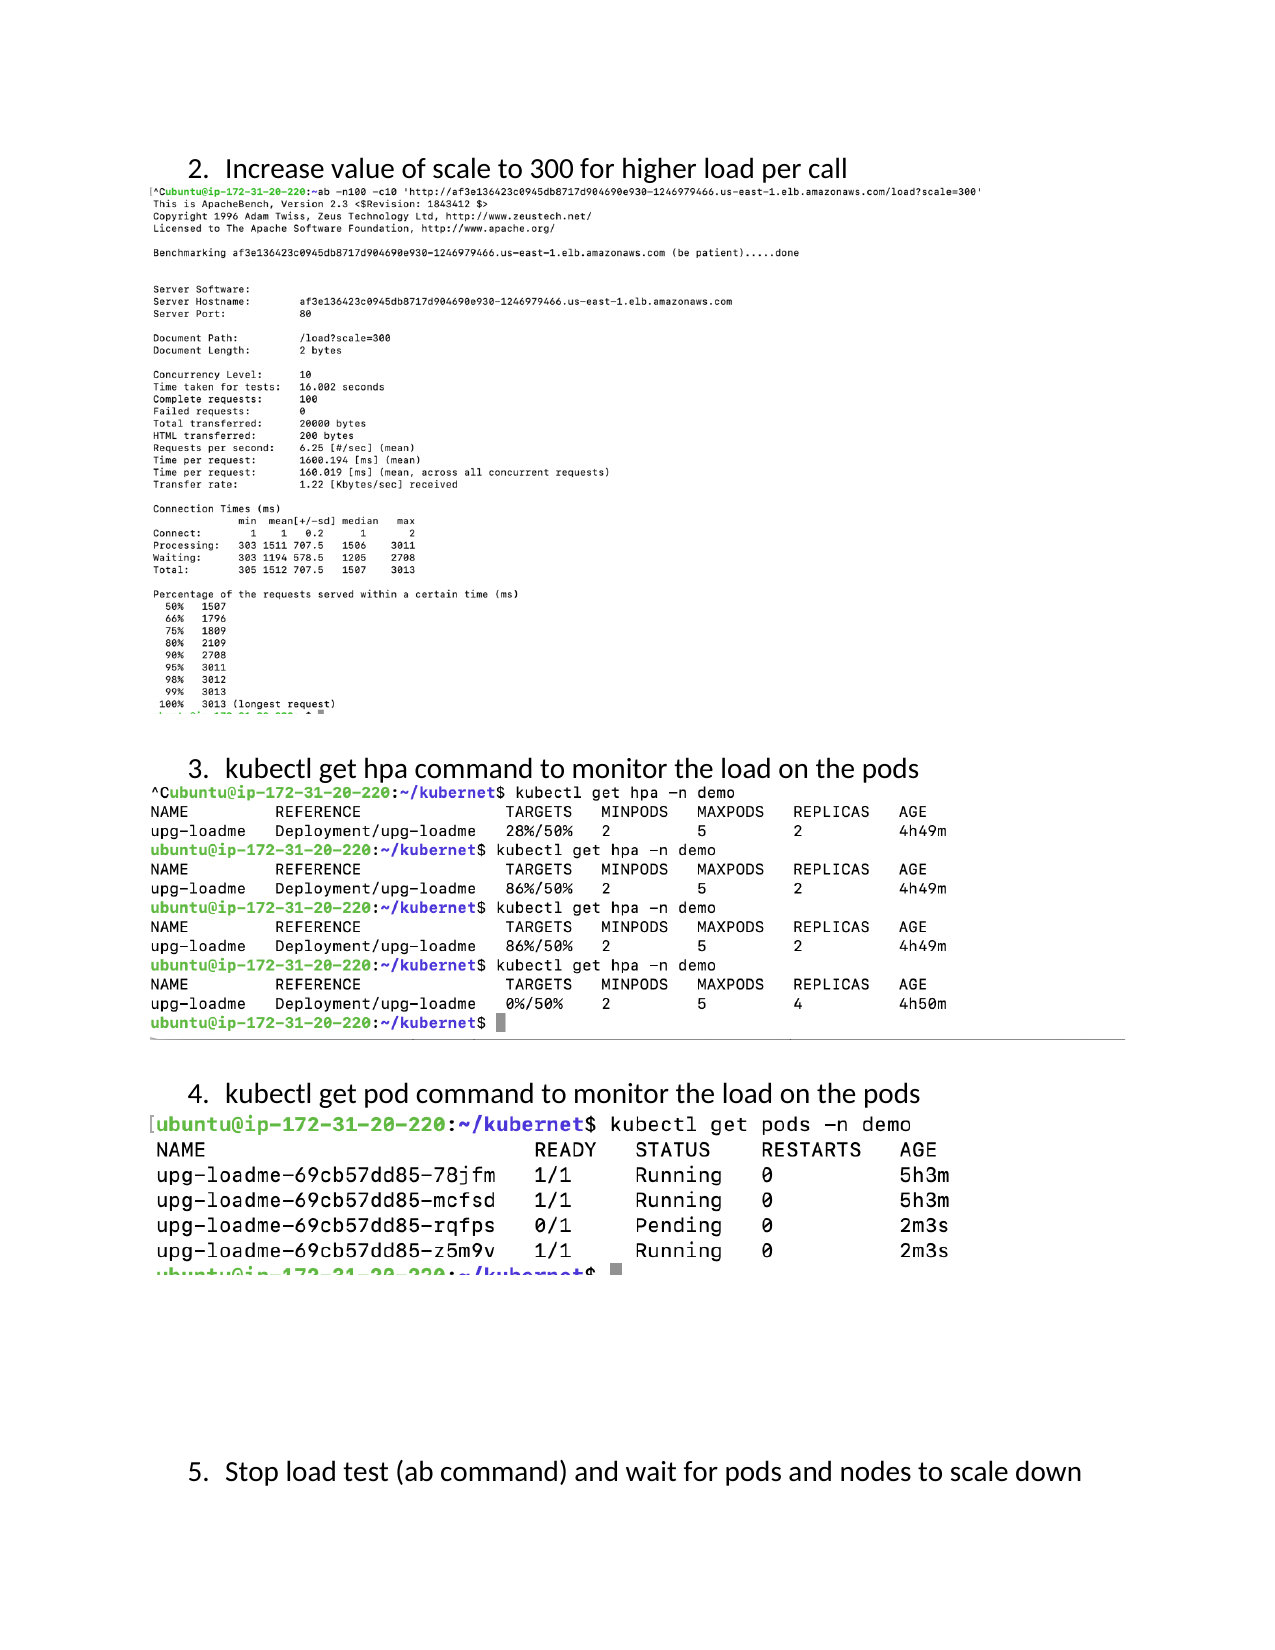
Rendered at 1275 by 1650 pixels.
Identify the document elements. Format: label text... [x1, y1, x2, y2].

list Stop load test (ab command) and wait for pods and nodes to scale down [187, 1453, 1125, 1489]
list kubectl get hpa command to monitor the load on the pods [187, 750, 1125, 785]
picture [150, 785, 1125, 1040]
picture [150, 185, 1125, 714]
picture [150, 1111, 1125, 1275]
list kubectl get pod command to monitor the load on the pods [187, 1076, 1125, 1111]
list Increase value of scale to 300 for higher load per call [187, 150, 1125, 185]
